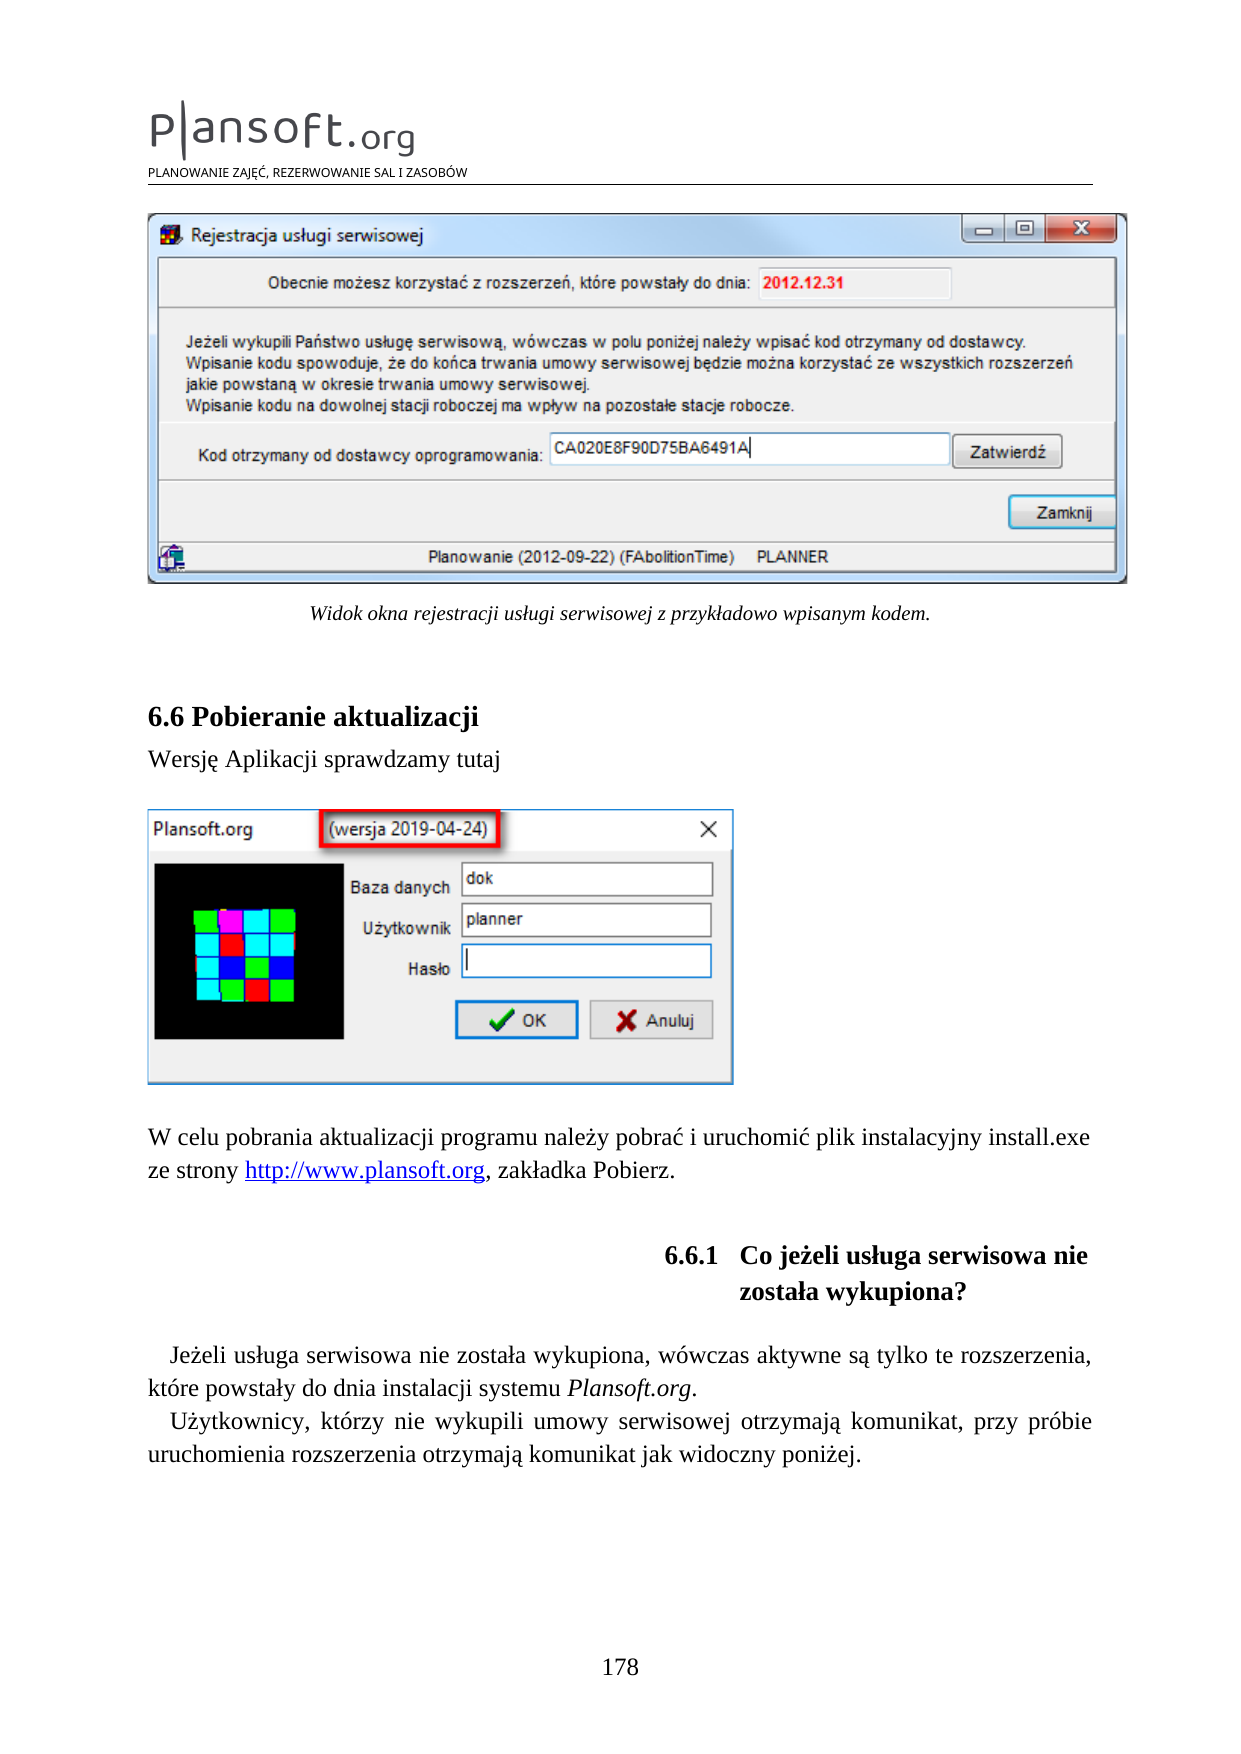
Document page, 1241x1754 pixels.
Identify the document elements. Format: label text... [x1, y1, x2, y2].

subtitle Co jeżeli usługa serwisowa nie została wykupiona? [664, 1239, 1093, 1306]
text Widok okna rejestracji usługi serwisowej z przykładowo wpisanym kodem. [148, 601, 1093, 625]
picture [147, 73, 418, 165]
text Wersję Aplikacji sprawdzamy tutaj [148, 744, 1093, 772]
text Jeżeli usługa serwisowa nie została wykupiona, wówczas aktywne są tylko te rozszerzenia, które powstały do dnia instalacji systemu Plansoft.org. [148, 1340, 1093, 1401]
text W celu pobrania aktualizacji programu należy pobrać i uruchomić plik instalacyjny install.exe ze strony http://www.plansoft.org, zakładka Pobierz. [148, 1122, 1093, 1184]
picture [147, 809, 734, 1085]
picture [147, 213, 1128, 584]
subtitle Pobieranie aktualizacji [148, 699, 1093, 732]
text Użytkownicy, którzy nie wykupili umowy serwisowej otrzymają komunikat, przy próbie uruchomienia rozszerzenia otrzymają komunikat jak widoczny poniżej. [148, 1406, 1093, 1467]
